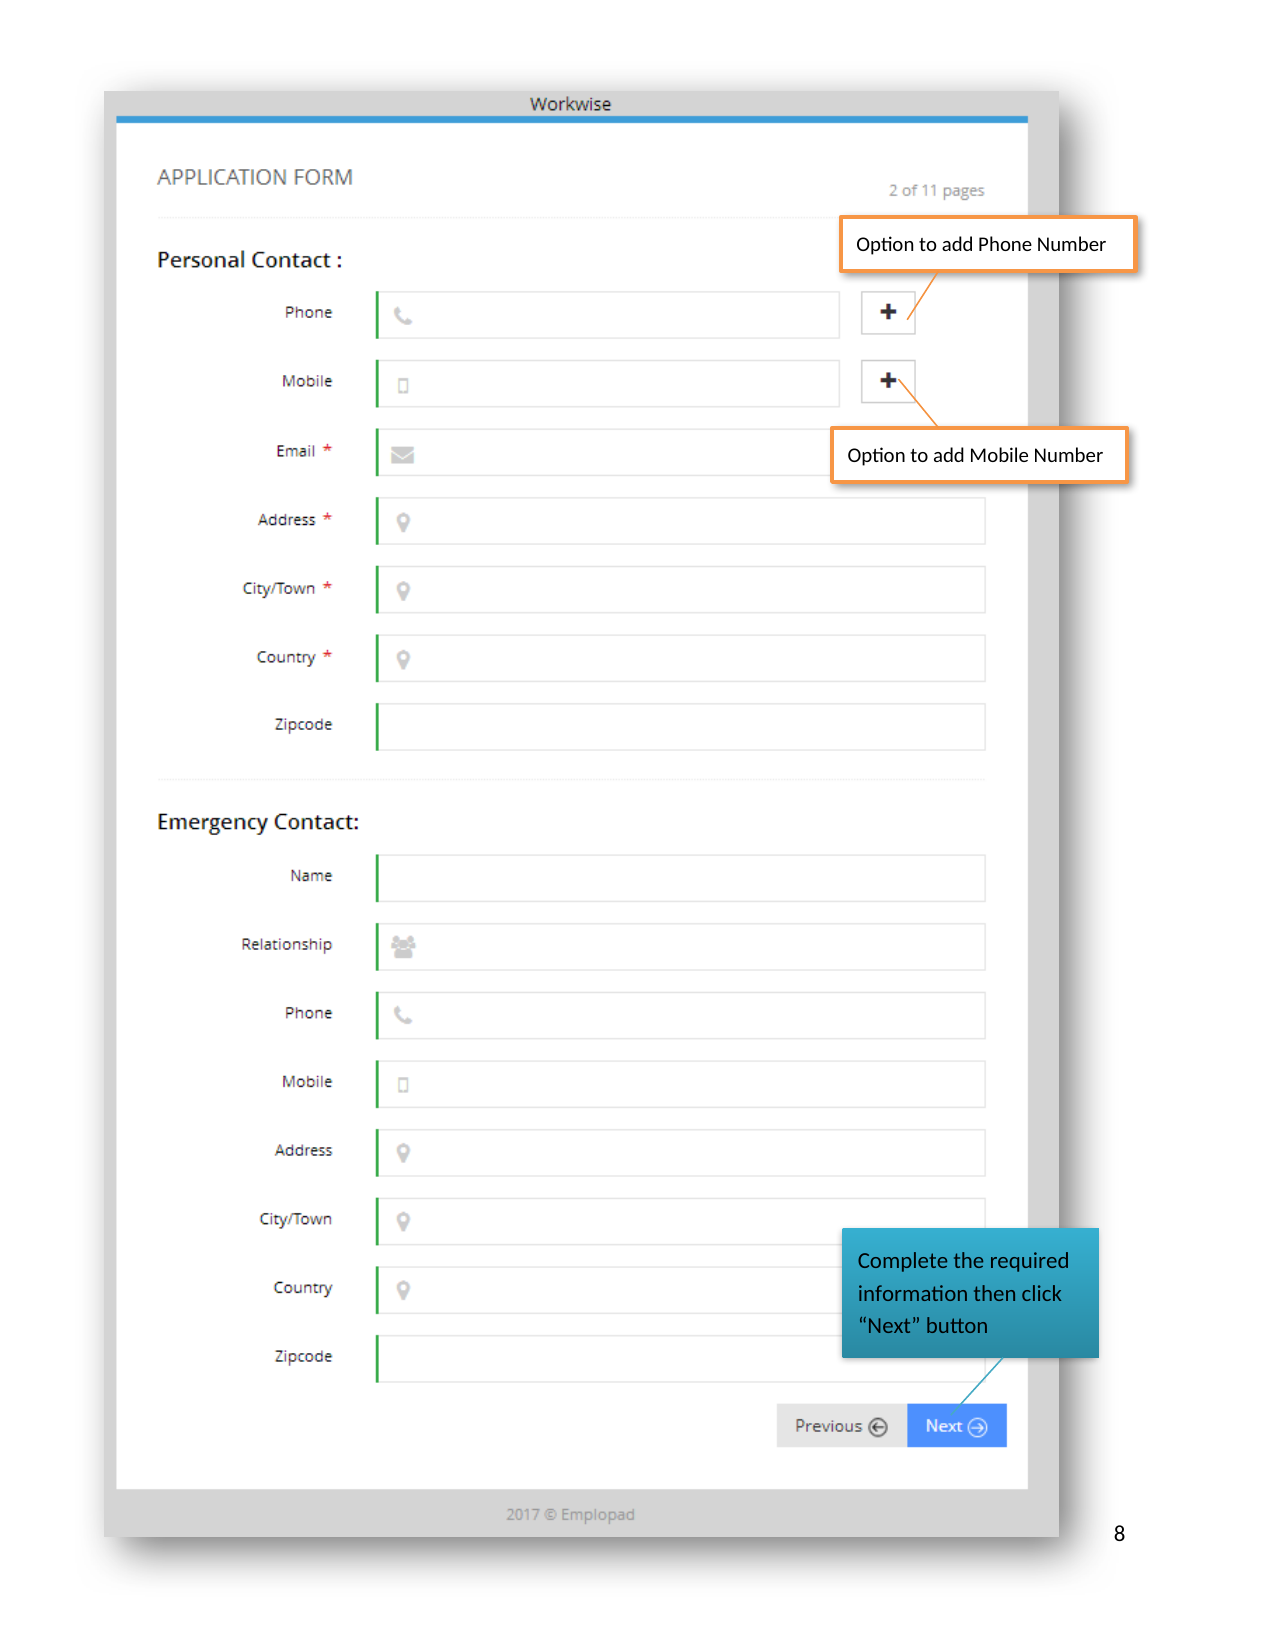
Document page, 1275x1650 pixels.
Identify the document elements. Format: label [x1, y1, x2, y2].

picture [104, 91, 1059, 1537]
